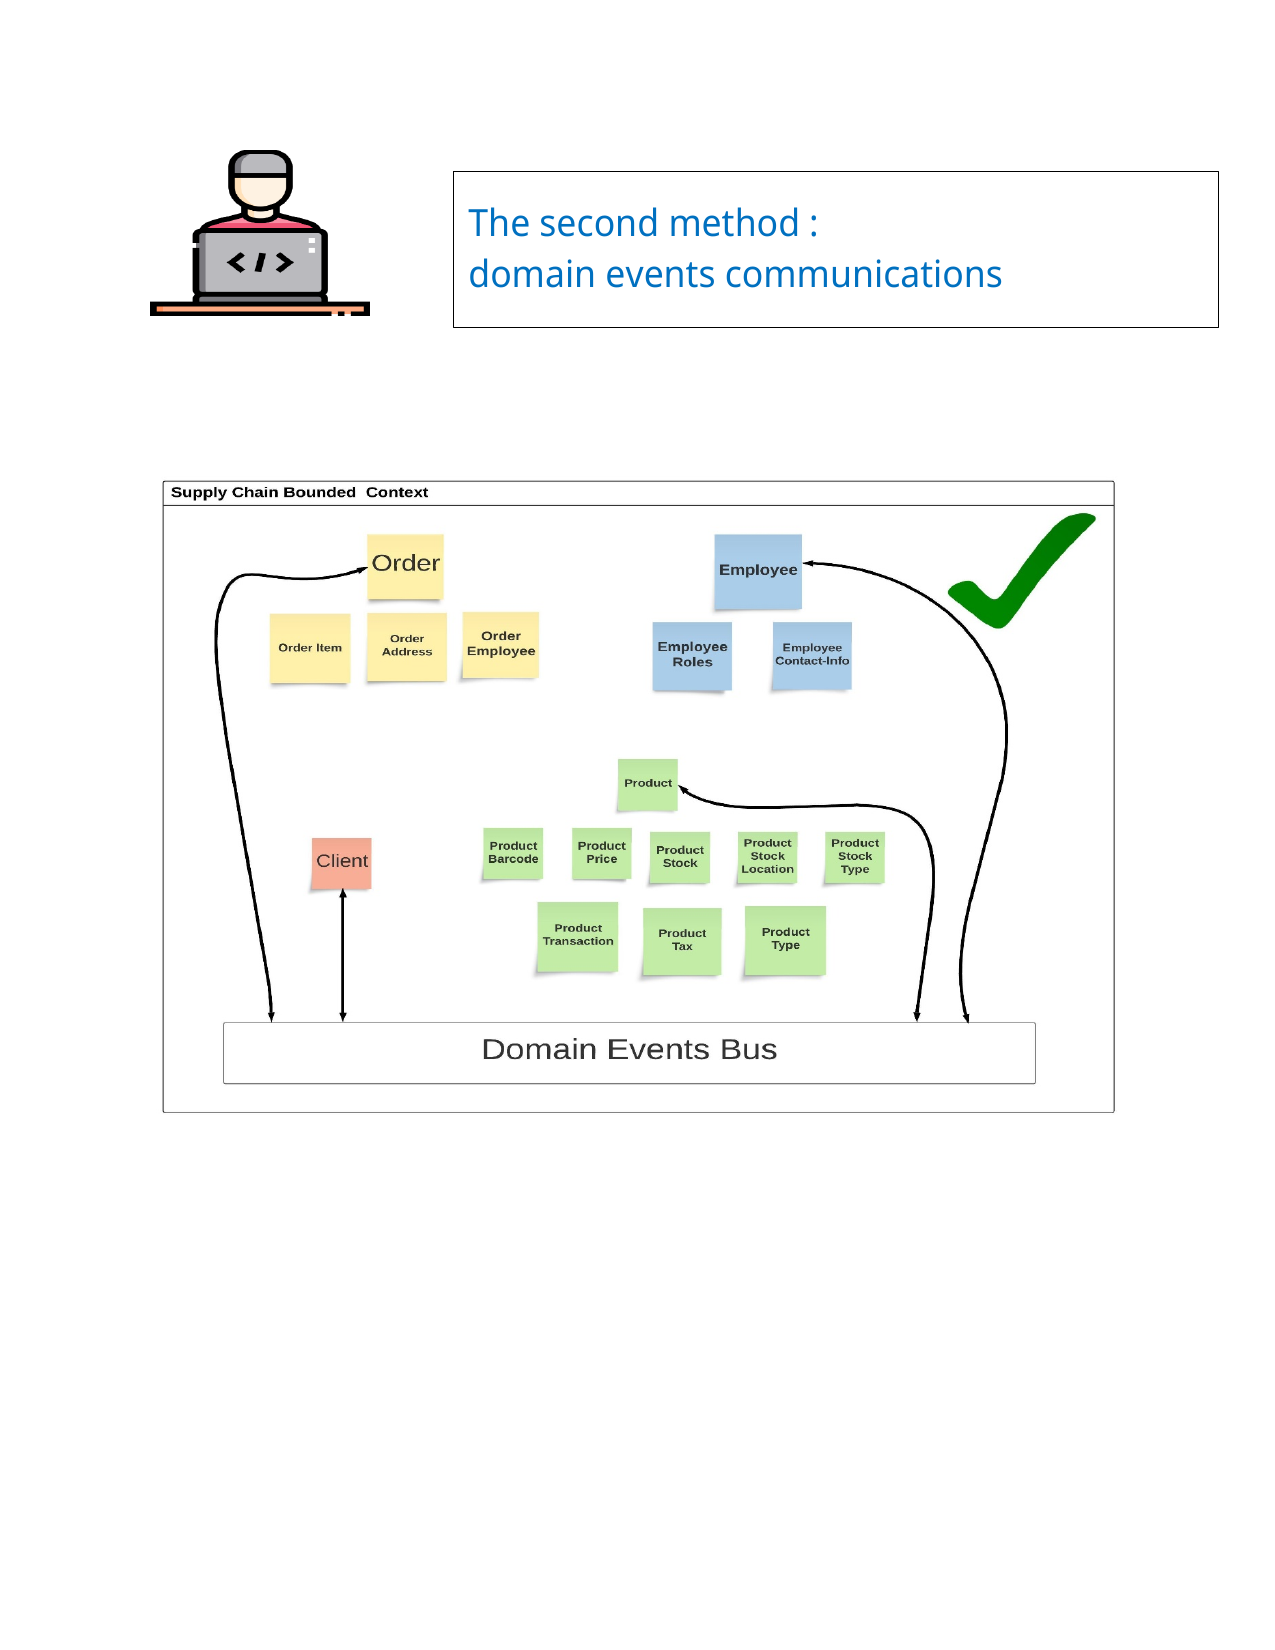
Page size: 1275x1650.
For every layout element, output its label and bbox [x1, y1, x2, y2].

picture [150, 470, 1125, 1123]
picture [150, 150, 370, 316]
